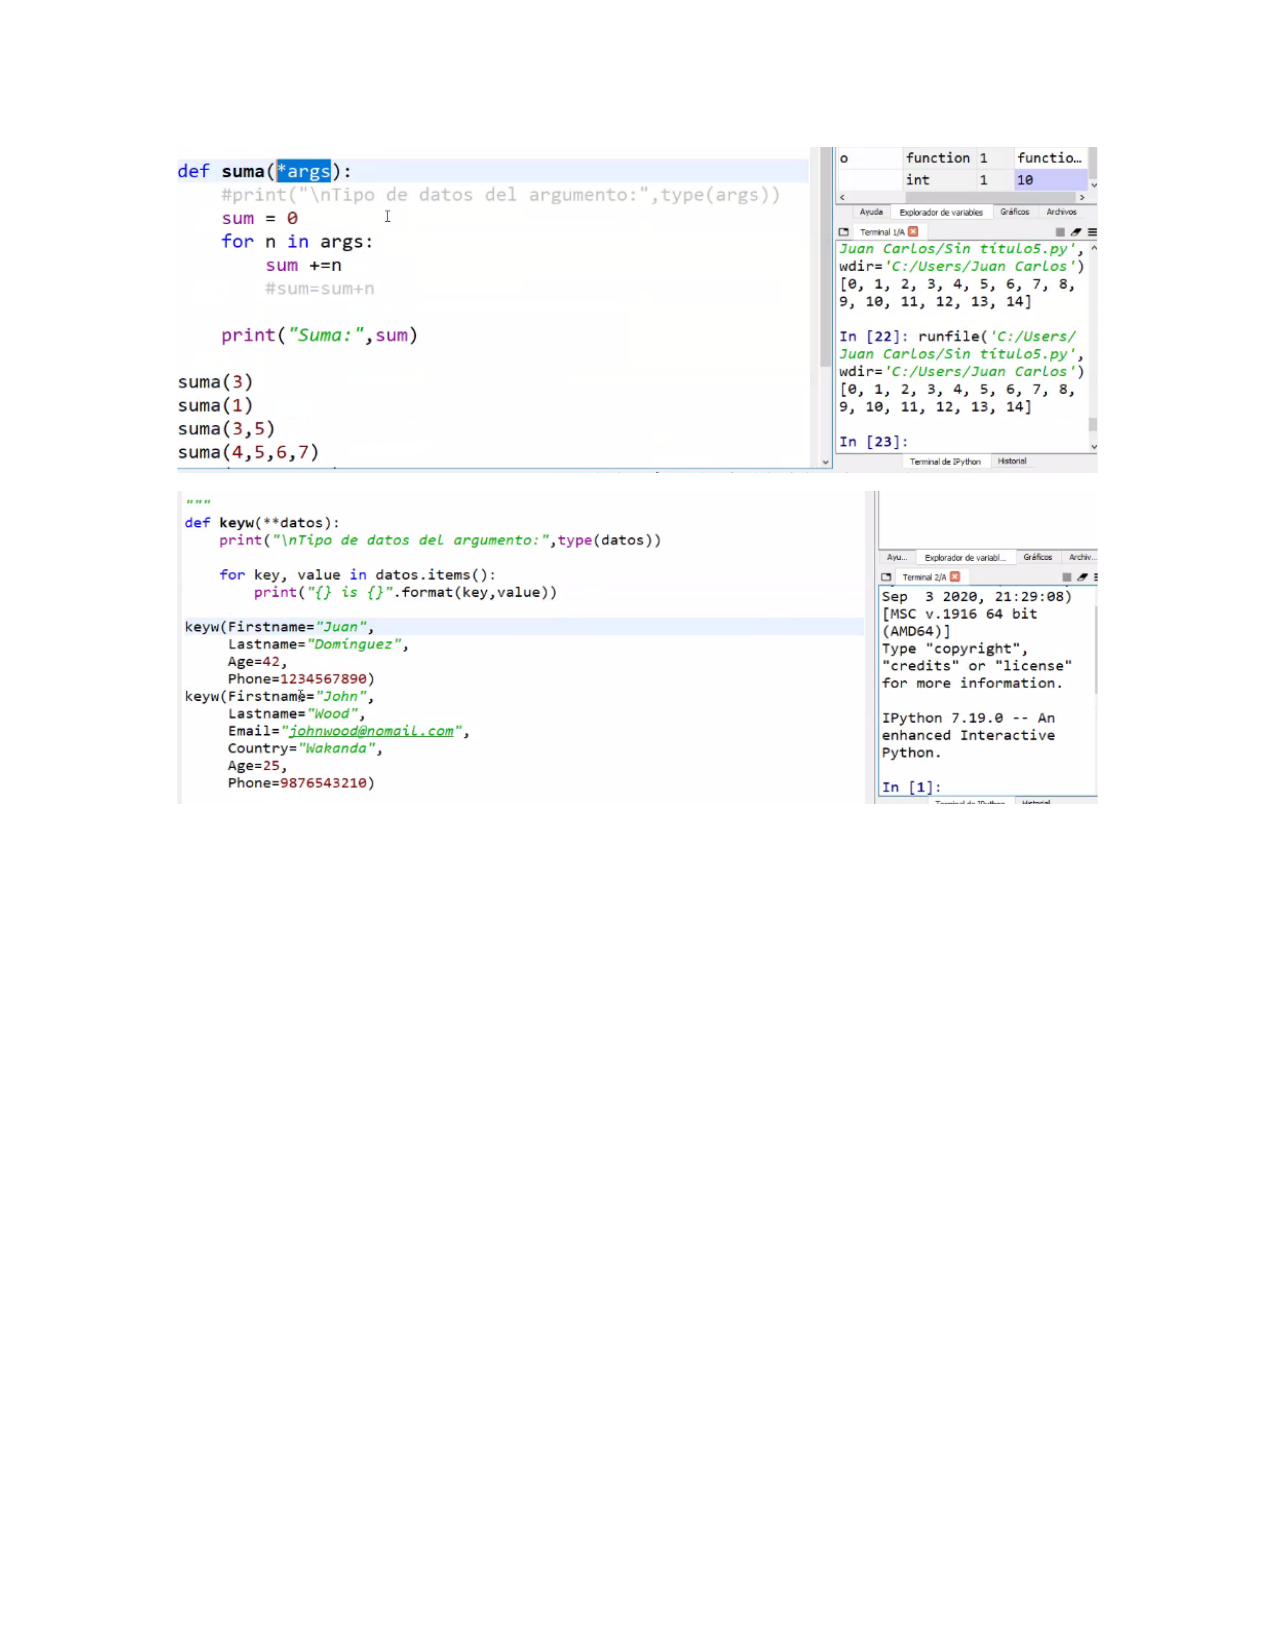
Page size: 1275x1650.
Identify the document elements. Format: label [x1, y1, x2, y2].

picture [177, 147, 1098, 473]
picture [177, 491, 1098, 804]
